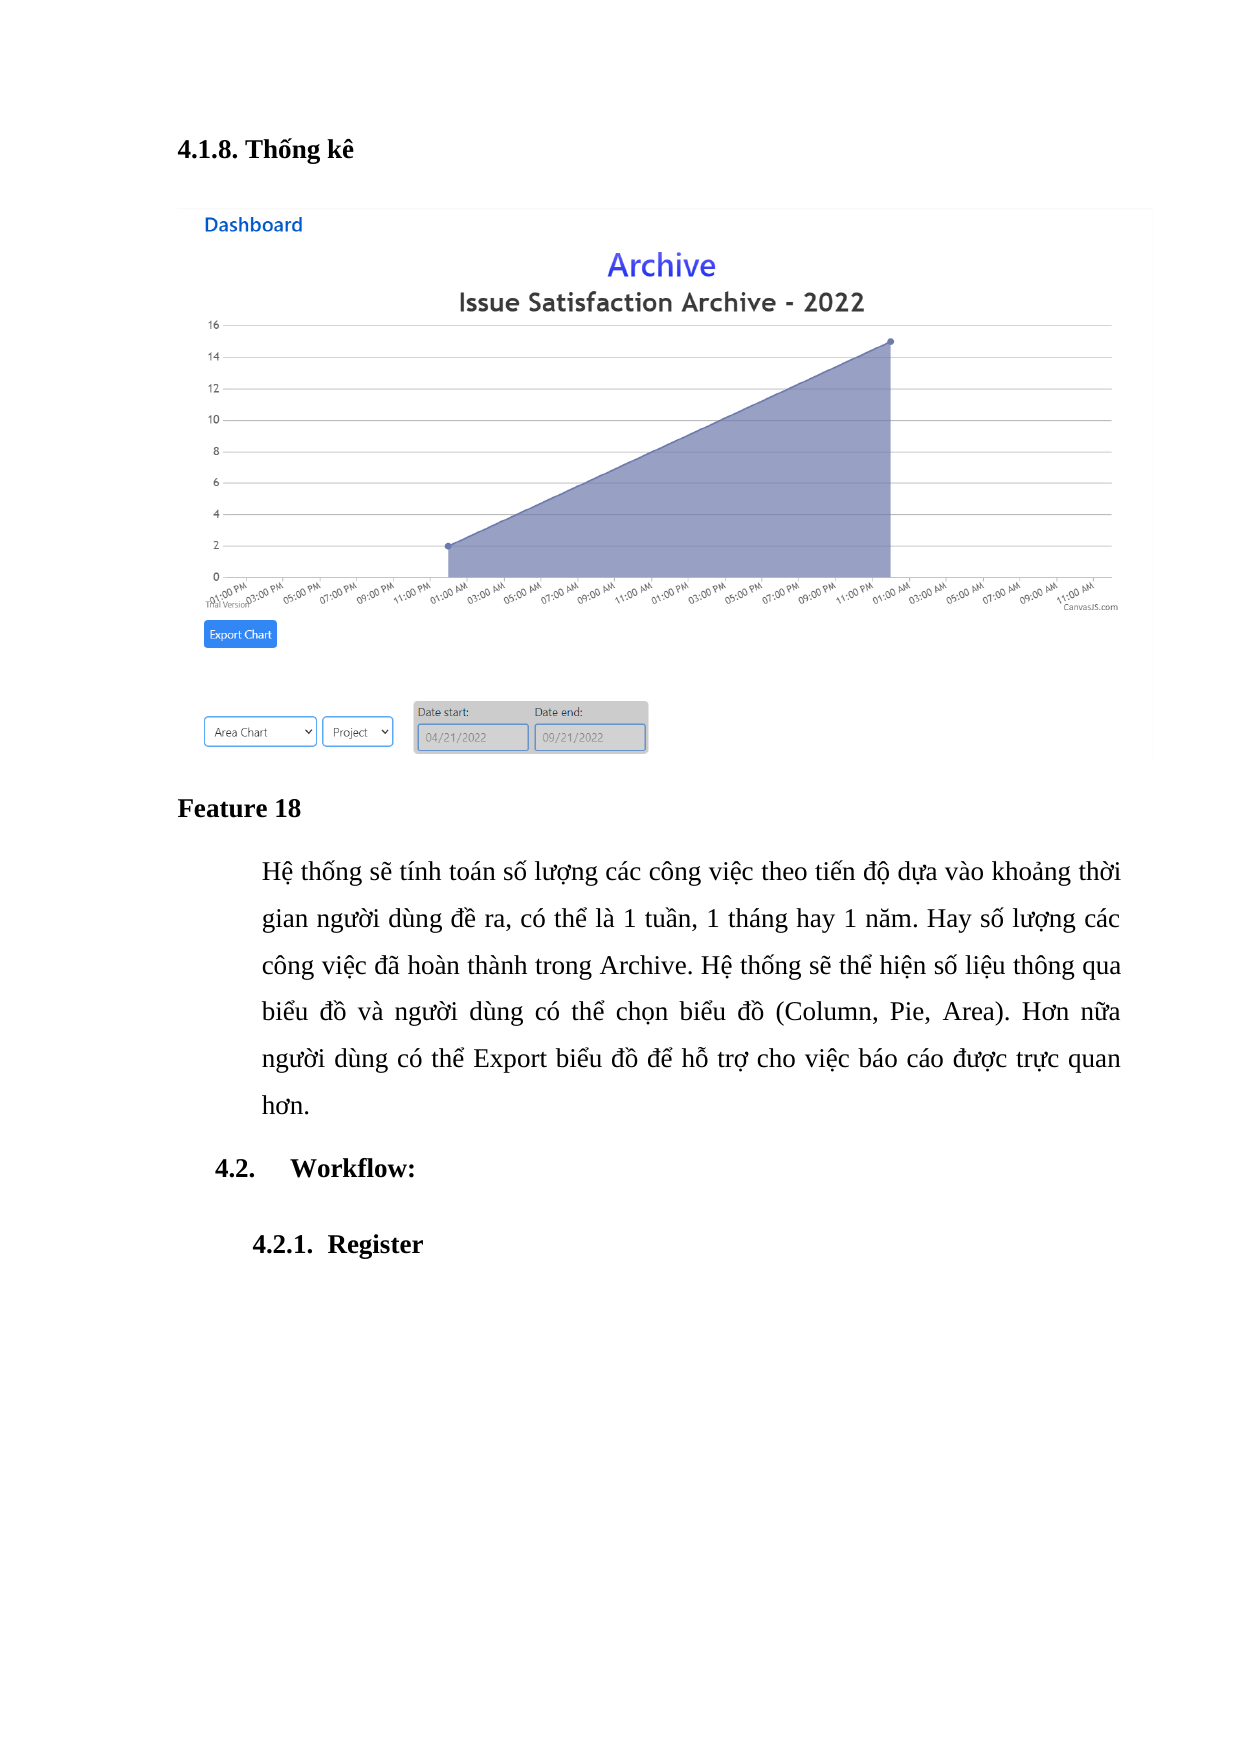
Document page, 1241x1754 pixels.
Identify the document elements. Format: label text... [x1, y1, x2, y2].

text Hệ thống sẽ tính toán số lượng các công việc theo tiến độ dựa vào khoảng thời gian người dùng đề ra, có thể là 1 tuần, 1 tháng hay 1 năm. Hay số lượng các công việc đã hoàn thành trong Archive. Hệ thống sẽ thể hiện số liệu thông qua biểu đồ và người dùng có thể chọn biểu đồ (Column, Pie, Area). Hơn nữa người dùng có thể Export biểu đồ để hỗ trợ cho việc báo cáo được trực quan hơn. [262, 856, 1122, 1120]
subtitle Workflow: [215, 1152, 1122, 1183]
subtitle 4.1.8. Thống kê [177, 133, 1122, 164]
picture [177, 208, 1153, 762]
subtitle Register [252, 1228, 1122, 1259]
text Feature 18 [177, 792, 1122, 823]
